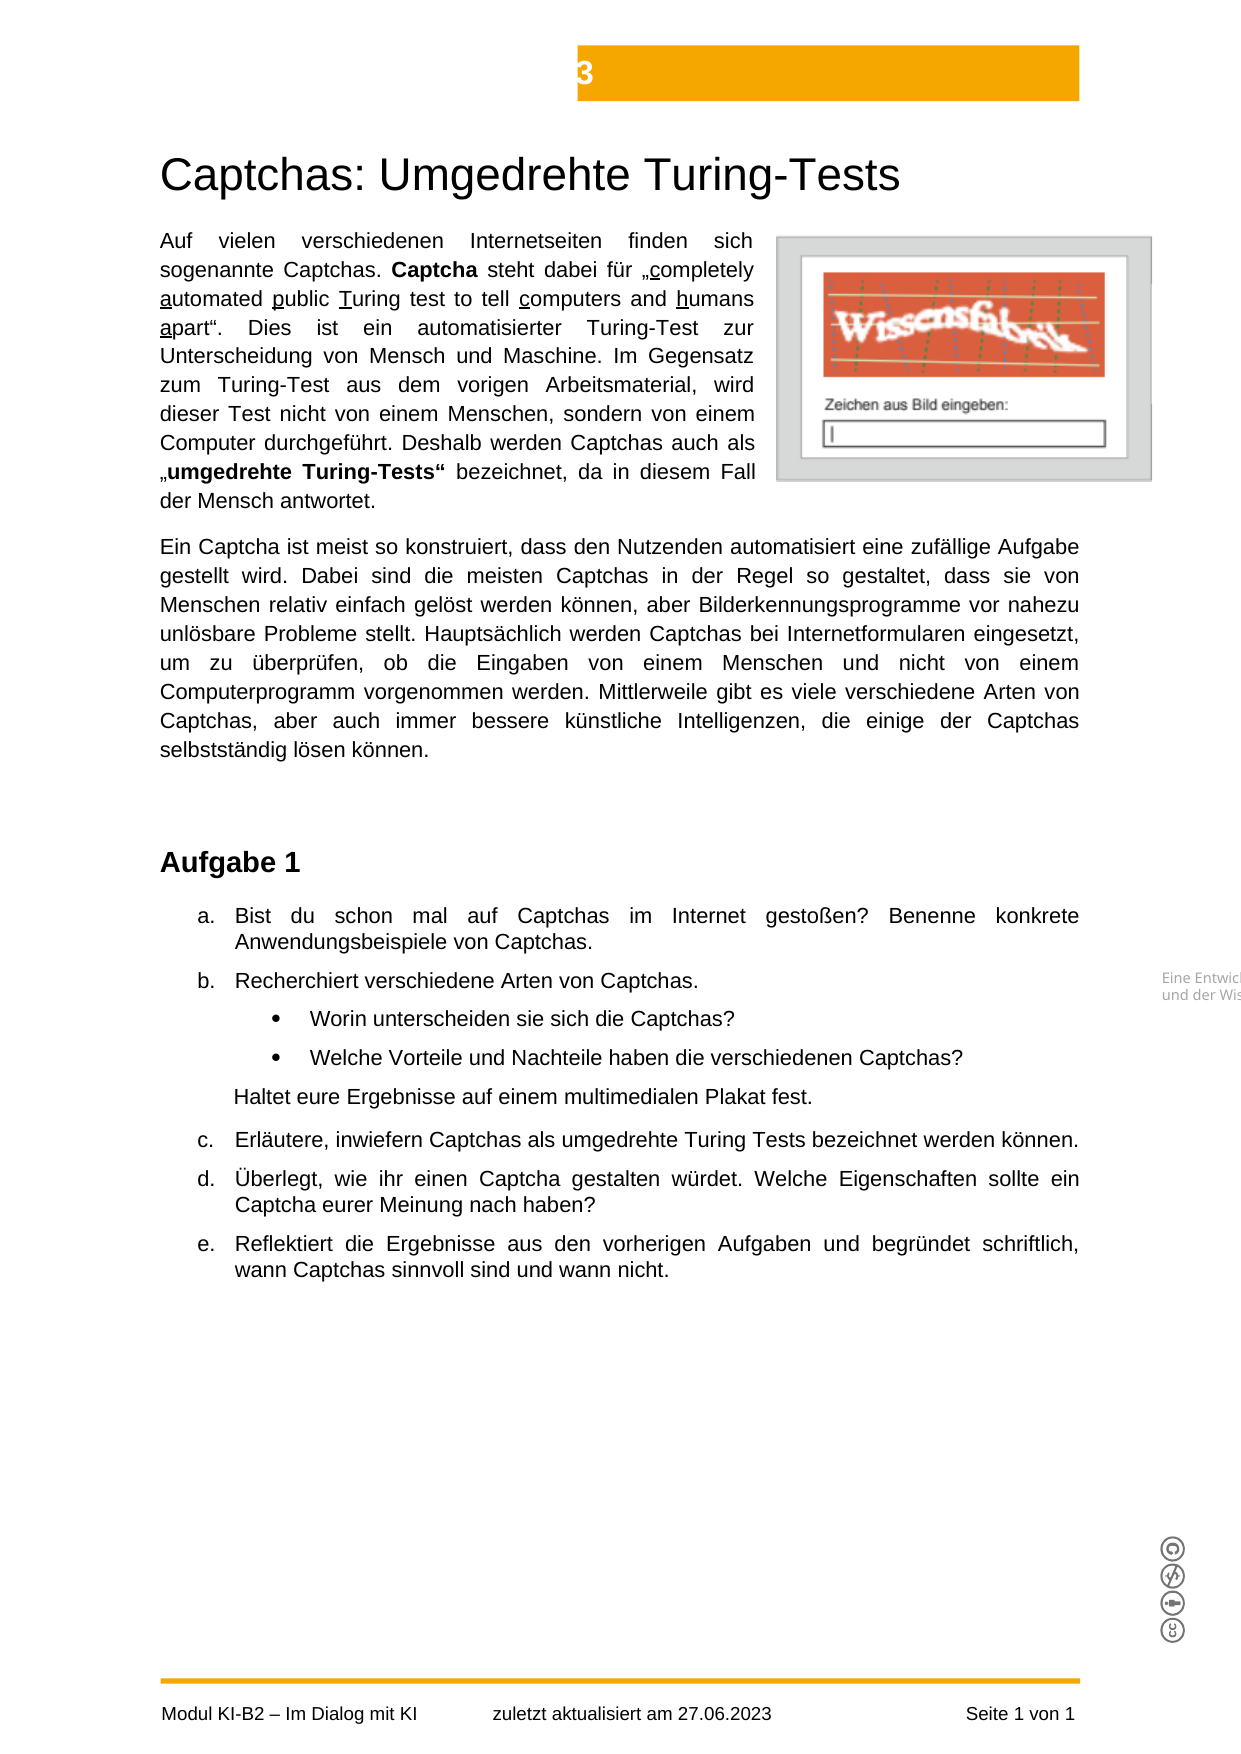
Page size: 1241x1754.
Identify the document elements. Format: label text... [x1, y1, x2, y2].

list Recherchiert verschiedene Arten von Captchas. [197, 967, 1081, 993]
list Welche Vorteile und Nachteile haben die verschiedenen Captchas? [272, 1044, 1081, 1070]
list Erläutere, inwiefern Captchas als umgedrehte Turing Tests bezeichnet werden können. [197, 1126, 1081, 1152]
list Bist du schon mal auf Captchas im Internet gestoßen? Benenne konkrete Anwendungsbeispiele von Captchas. [197, 902, 1081, 954]
text Auf vielen verschiedenen Internetseiten finden sich sogenannte Captchas. Captcha steht dabei für „completely automated public Turing test to tell computers and humans apart“. Dies ist ein automatisierter Turing-Test zur Unterscheidung von Mensch und Maschine. Im Gegensatz zum Turing-Test aus dem vorigen Arbeitsmaterial, wird dieser Test nicht von einem Menschen, sondern von einem Computer durchgeführt. Deshalb werden Captchas auch als „umgedrehte Turing-Tests“ bezeichnet, da in diesem Fall der Mensch antwortet. [159, 228, 1081, 513]
list Überlegt, wie ihr einen Captcha gestalten würdet. Welche Eigenschaften sollte ein Captcha eurer Meinung nach haben? [197, 1164, 1081, 1217]
text Ein Captcha ist meist so konstruiert, dass den Nutzenden automatisiert eine zufällige Aufgabe gestellt wird. Dabei sind die meisten Captchas in der Regel so gestaltet, dass sie von Menschen relativ einfach gelöst werden können, aber Bilderkennungsprogramme vor nahezu unlösbare Probleme stellt. Hauptsächlich werden Captchas bei Internetformularen eingesetzt, um zu überprüfen, ob die Eingaben von einem Menschen und nicht von einem Computerprogramm vorgenommen werden. Mittlerweile gibt es viele verschiedene Arten von Captchas, aber auch immer bessere künstliche Intelligenzen, die einige der Captchas selbstständig lösen können. [159, 534, 1081, 762]
text Haltet eure Ergebnisse auf einem multimedialen Plakat fest. [233, 1083, 1081, 1109]
text Aufgabe 1 [159, 845, 1081, 878]
text Captchas: Umgedrehte Turing-Tests [159, 148, 1081, 200]
list Reflektiert die Ergebnisse aus den vorherigen Aufgaben und begründet schriftlich, wann Captchas sinnvoll sind und wann nicht. [197, 1229, 1081, 1282]
list Worin unterscheiden sie sich die Captchas? [272, 1005, 1081, 1032]
